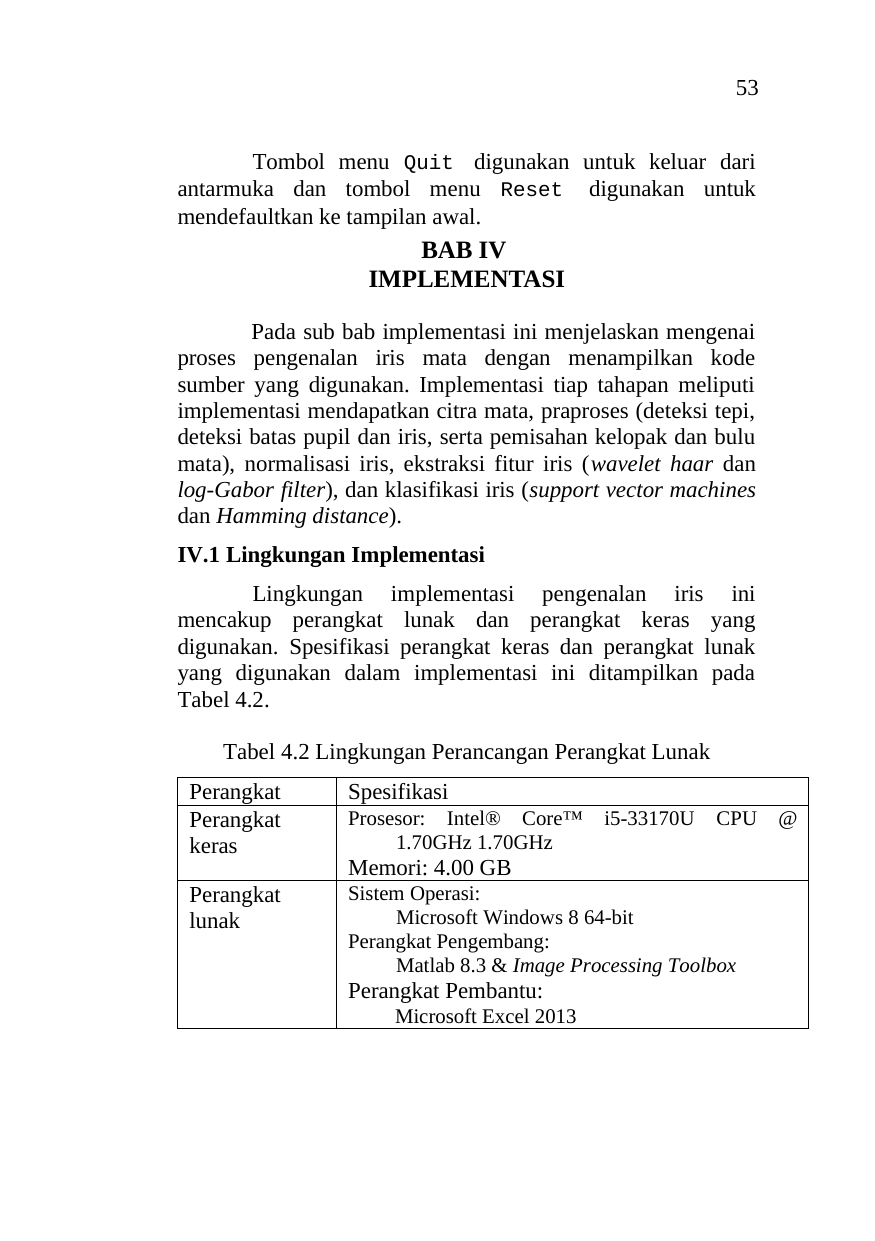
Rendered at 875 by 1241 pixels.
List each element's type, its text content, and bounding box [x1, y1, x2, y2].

table_cell Perangkat keras [178, 806, 336, 880]
table_cell Sistem Operasi: Microsoft Windows 8 64-bit Perangkat Pengembang: Matlab 8.3 & Image Processing Toolbox Perangkat Pembantu: Microsoft Excel 2013 [337, 881, 808, 1028]
subtitle IMPLEMENTASI [177, 236, 756, 293]
table_header Perangkat [178, 778, 336, 804]
table_header Spesifikasi [337, 778, 808, 804]
table_cell Prosesor: Intel® Core™ i5-33170U CPU @ 1.70GHz 1.70GHz Memori: 4.00 GB [337, 806, 808, 880]
table_cell Perangkat lunak [178, 881, 336, 1028]
text Pada sub bab implementasi ini menjelaskan mengenai proses pengenalan iris mata dengan menampilkan kode sumber yang digunakan. Implementasi tiap tahapan meliputi implementasi mendapatkan citra mata, praproses (deteksi tepi, deteksi batas pupil dan iris, serta pemisahan kelopak dan bulu mata), normalisasi iris, ekstraksi fitur iris (wavelet haar dan log-Gabor filter), dan klasifikasi iris (support vector machines dan Hamming distance). [177, 318, 756, 529]
subtitle Lingkungan Implementasi [177, 541, 756, 568]
text Tombol menu Quit digunakan untuk keluar dari antarmuka dan tombol menu Reset digunakan untuk mendefaultkan ke tampilan awal. [177, 148, 756, 229]
